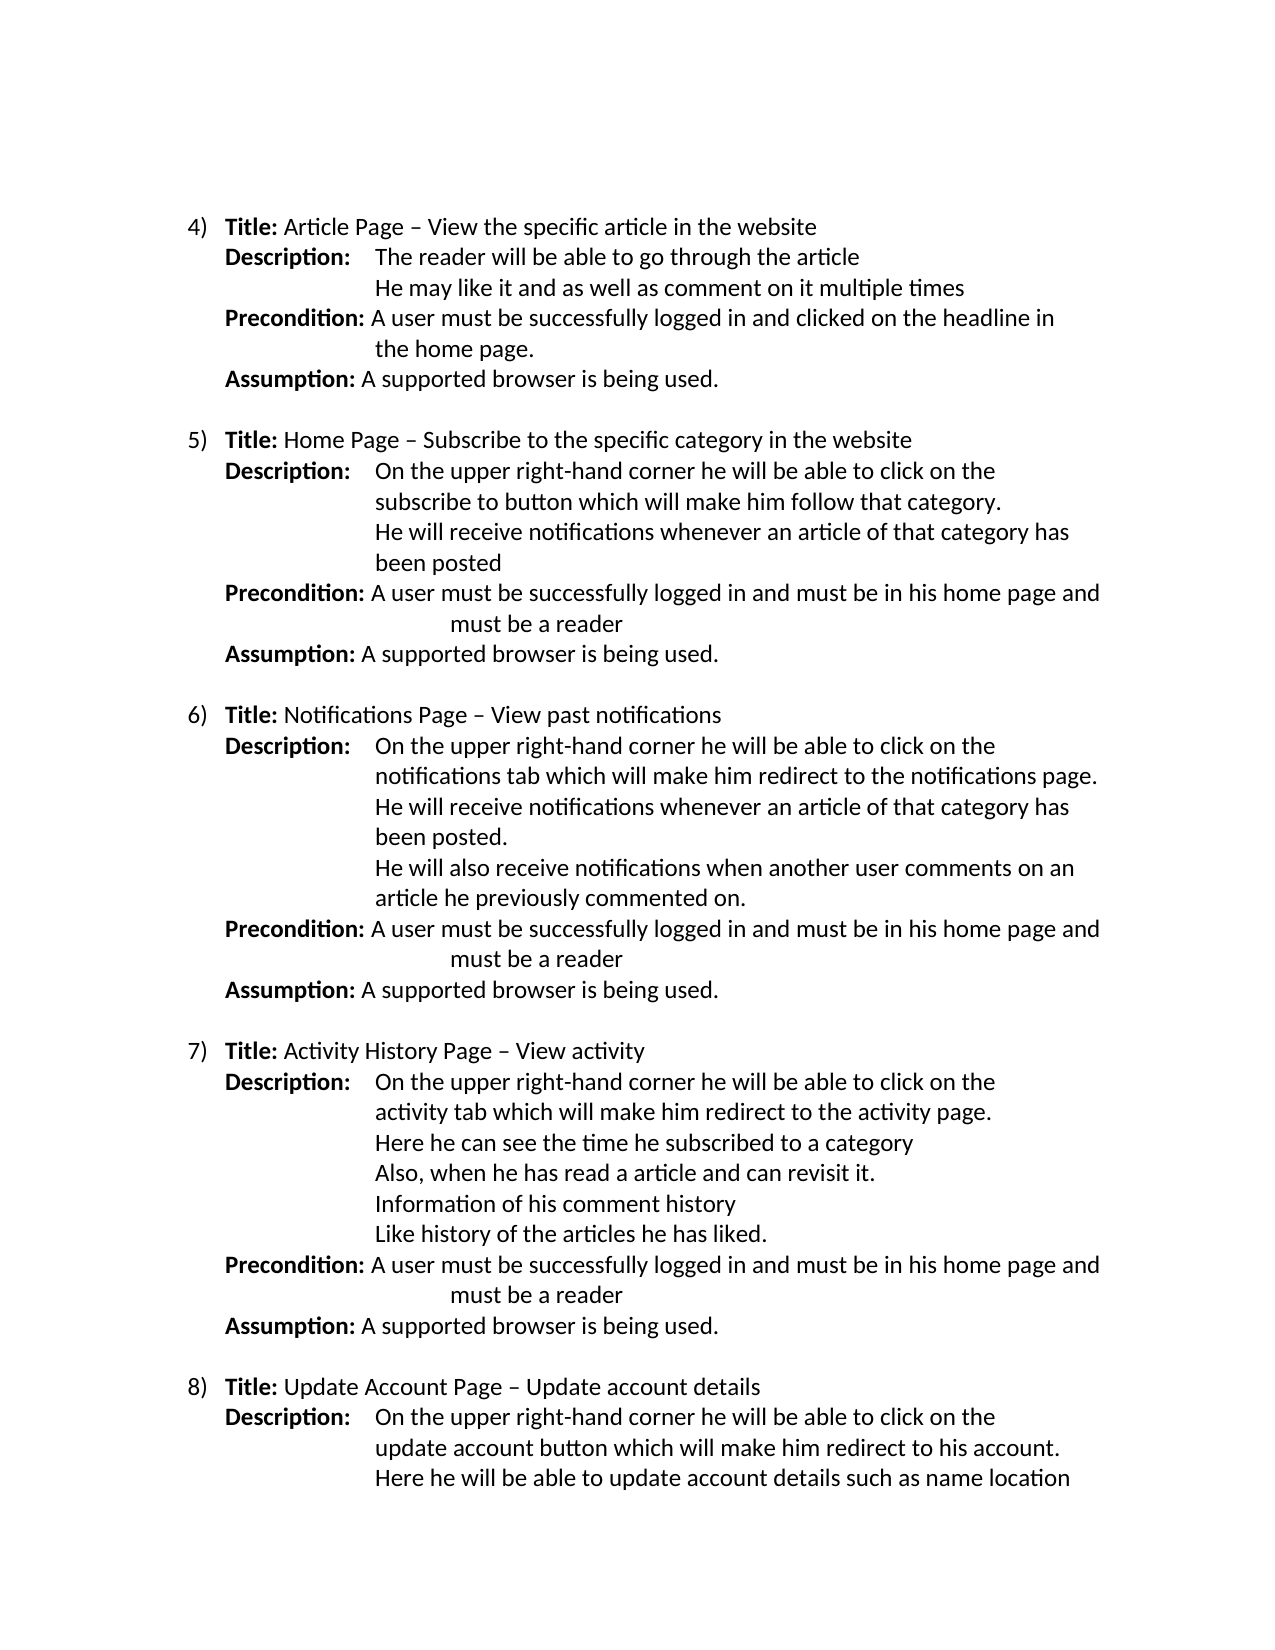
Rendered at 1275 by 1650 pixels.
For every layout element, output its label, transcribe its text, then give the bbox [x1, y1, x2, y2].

text Here he can see the time he subscribed to a category [225, 1127, 1125, 1157]
text He will receive notifications whenever an article of that category has been posted. [225, 791, 1125, 852]
list Title: Activity History Page – View activity [187, 1035, 1125, 1066]
text He will receive notifications whenever an article of that category has been posted [225, 516, 1125, 577]
text Assumption: A supported browser is being used. [225, 974, 1125, 1004]
text Information of his comment history [225, 1188, 1125, 1218]
text Description: On the upper right-hand corner he will be able to click on the [225, 730, 1125, 760]
text activity tab which will make him redirect to the activity page. [225, 1096, 1125, 1127]
list Title: Notifications Page – View past notifications [187, 699, 1125, 730]
list Title: Article Page – View the specific article in the website [187, 211, 1125, 242]
text He may like it and as well as comment on it multiple times [225, 272, 1125, 303]
list Title: Home Page – Subscribe to the specific category in the website [187, 425, 1125, 455]
text Precondition: A user must be successfully logged in and must be in his home page and must be a reader [150, 913, 1125, 974]
text Assumption: A supported browser is being used. [225, 364, 1125, 394]
text He will also receive notifications when another user comments on an article he previously commented on. [225, 852, 1125, 913]
text Description: The reader will be able to go through the article [225, 242, 1125, 272]
text update account button which will make him redirect to his account. [225, 1432, 1125, 1462]
text Precondition: A user must be successfully logged in and must be in his home page and must be a reader [150, 1249, 1125, 1310]
text Assumption: A supported browser is being used. [225, 1310, 1125, 1340]
text Assumption: A supported browser is being used. [225, 638, 1125, 669]
text Description: On the upper right-hand corner he will be able to click on the [225, 1066, 1125, 1096]
text Here he will be able to update account details such as name location [225, 1462, 1125, 1493]
text the home page. [150, 333, 1125, 364]
text Precondition: A user must be successfully logged in and clicked on the headline in [150, 303, 1125, 333]
text Precondition: A user must be successfully logged in and must be in his home page and must be a reader [150, 577, 1125, 638]
text Description: On the upper right-hand corner he will be able to click on the [225, 1401, 1125, 1432]
text Like history of the articles he has liked. [225, 1218, 1125, 1249]
text notifications tab which will make him redirect to the notifications page. [225, 760, 1125, 791]
text subscribe to button which will make him follow that category. [225, 486, 1125, 516]
text Also, when he has read a article and can revisit it. [225, 1157, 1125, 1188]
list Title: Update Account Page – Update account details [187, 1371, 1125, 1401]
text Description: On the upper right-hand corner he will be able to click on the [225, 455, 1125, 486]
